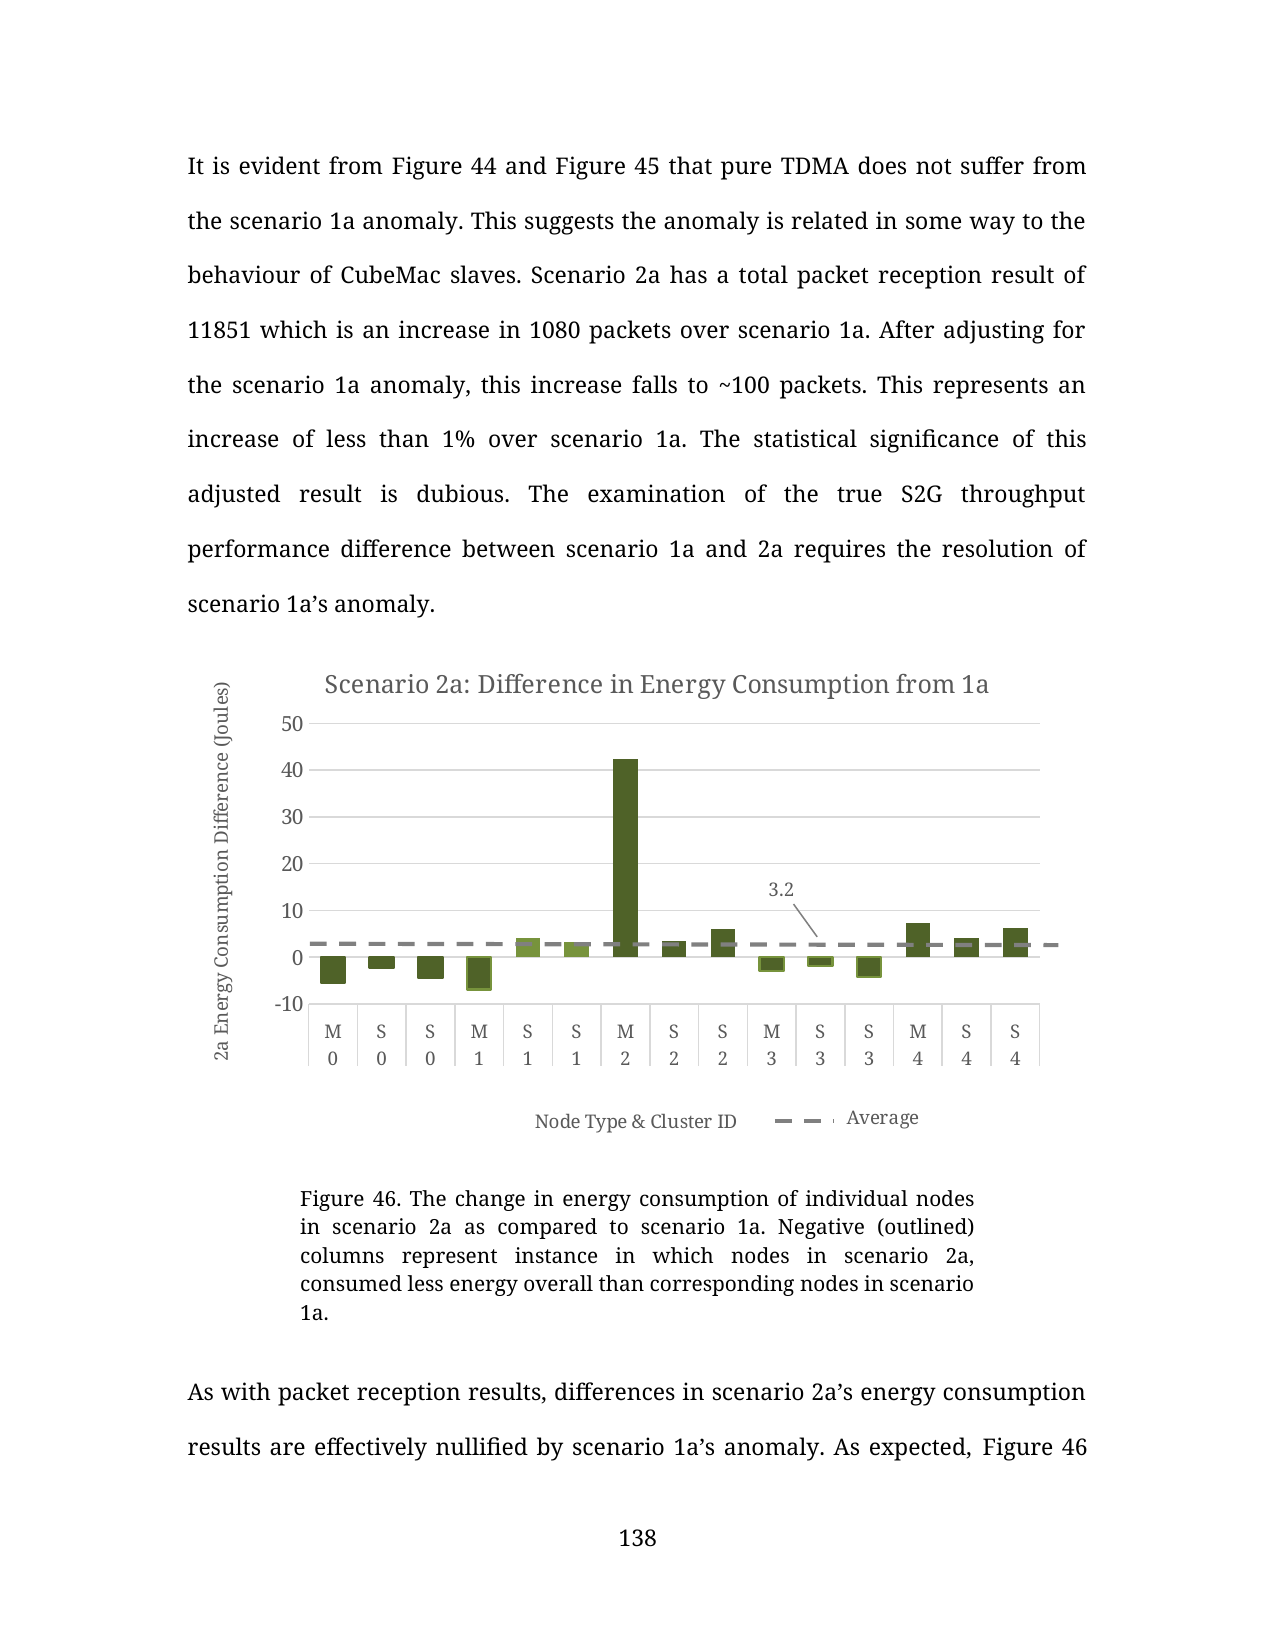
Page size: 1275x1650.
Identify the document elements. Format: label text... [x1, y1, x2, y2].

text Figure 46. The change in energy consumption of individual nodes in scenario 2a as compared to scenario 1a. Negative (outlined) columns represent instance in which nodes in scenario 2a, consumed less energy overall than corresponding nodes in scenario 1a. [300, 1184, 975, 1326]
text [187, 1376, 1087, 1462]
text It is evident from Figure 44 and Figure 45 that pure TDMA does not suffer from the scenario 1a anomaly. This suggests the anomaly is related in some way to the behaviour of CubeMac slaves. Scenario 2a has a total packet reception result of 11851 which is an increase in 1080 packets over scenario 1a. After adjusting for the scenario 1a anomaly, this increase falls to ~100 packets. This represents an increase of less than 1% over scenario 1a. The statistical significance of this adjusted result is dubious. The examination of the true S2G throughput performance difference between scenario 1a and 2a requires the resolution of scenario 1a’s anomaly. [187, 150, 1087, 619]
